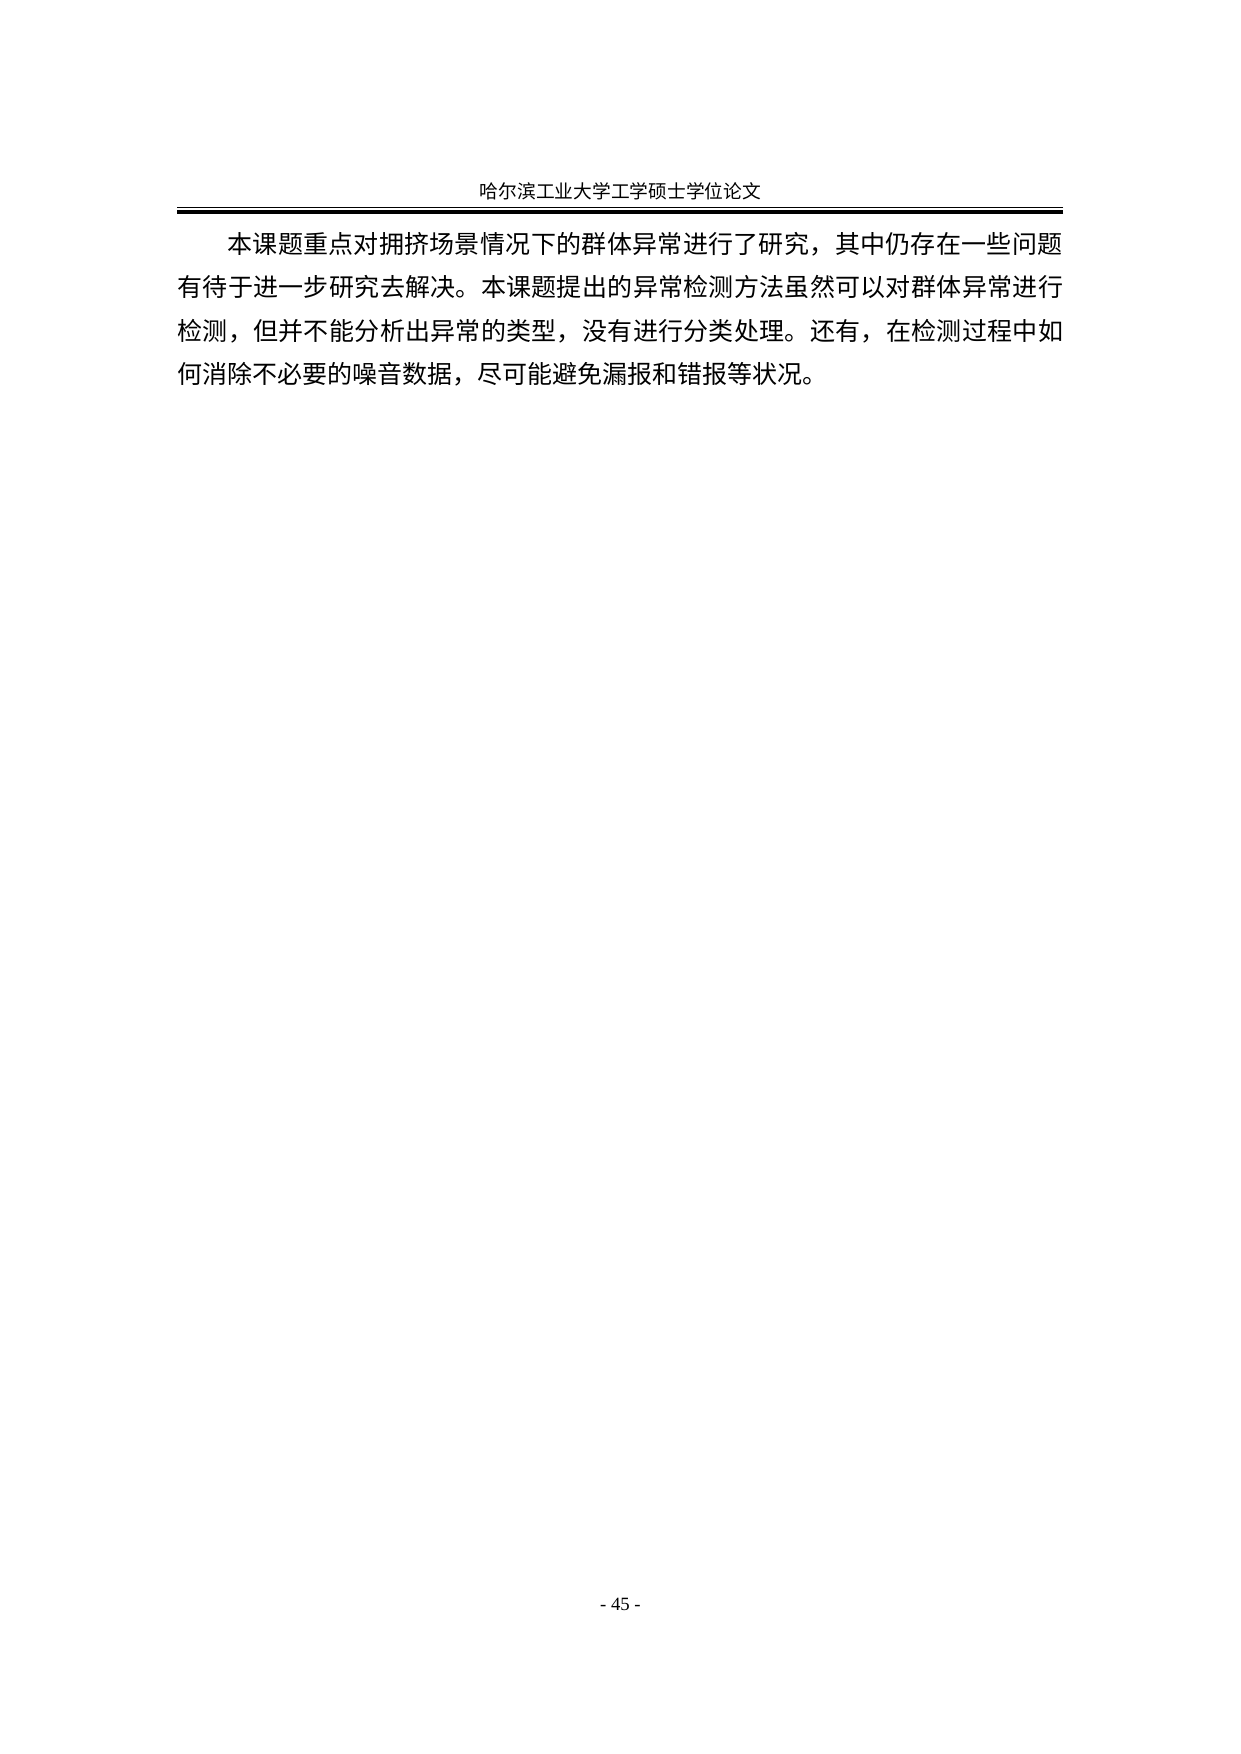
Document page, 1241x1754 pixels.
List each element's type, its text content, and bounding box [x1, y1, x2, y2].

text 本课题重点对拥挤场景情况下的群体异常进行了研究，其中仍存在一些问题有待于进一步研究去解决。本课题提出的异常检测方法虽然可以对群体异常进行检测，但并不能分析出异常的类型，没有进行分类处理。还有，在检测过程中如何消除不必要的噪音数据，尽可能避免漏报和错报等状况。 [177, 224, 1063, 391]
